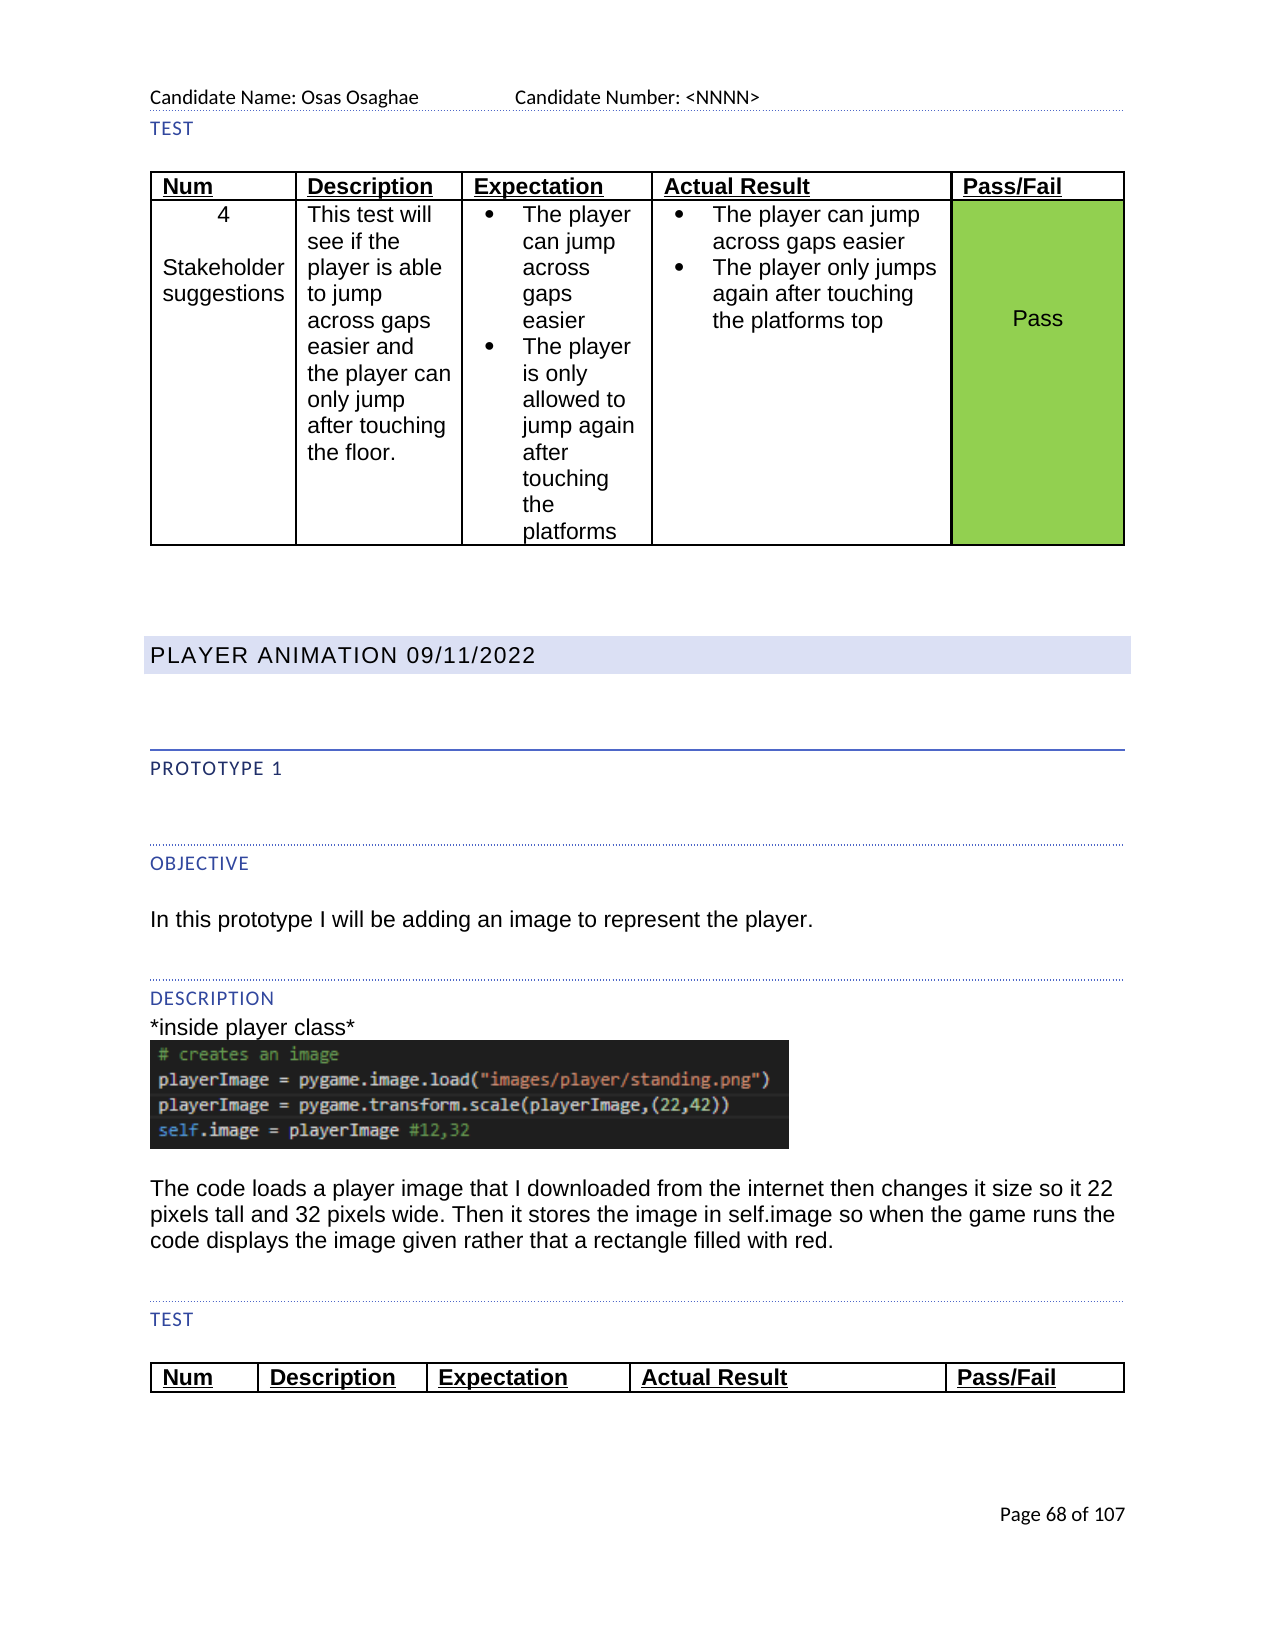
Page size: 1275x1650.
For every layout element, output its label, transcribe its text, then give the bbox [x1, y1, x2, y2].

table_header Description [297, 173, 461, 199]
table_header Pass/Fail [953, 173, 1123, 199]
text *inside player class* [150, 1014, 1125, 1040]
text In this prototype I will be adding an image to represent the player. [150, 906, 1125, 932]
table_header Num [152, 173, 295, 199]
table_cell The player can jump across gaps easier The player is only allowed to jump again after touching the platforms [463, 201, 651, 544]
table_header Actual Result [631, 1364, 945, 1391]
subtitle Test [150, 109, 1125, 141]
table_cell This test will see if the player is able to jump across gaps easier and the player can only jump after touching the floor. [297, 201, 461, 544]
table_cell Pass [953, 201, 1123, 544]
subtitle Test [150, 1301, 1125, 1332]
table_header Num [152, 1364, 257, 1391]
table_header Expectation [463, 173, 651, 199]
table_cell 4 Stakeholder suggestions [152, 201, 295, 544]
subtitle Objective [150, 844, 1125, 876]
table_cell The player can jump across gaps easier The player only jumps again after touching the platforms top [653, 201, 950, 544]
picture [150, 1040, 789, 1149]
table_header Description [259, 1364, 426, 1391]
subtitle Description [150, 979, 1125, 1010]
text The code loads a player image that I downloaded from the internet then changes it size so it 22 pixels tall and 32 pixels wide. Then it stores the image in self.image so when the game runs the code displays the image given rather that a rectangle filled with red. [150, 1174, 1125, 1254]
subtitle Prototype 1 [150, 751, 1125, 780]
table_header Actual Result [653, 173, 950, 199]
table_header Expectation [428, 1364, 629, 1391]
table_header Pass/Fail [947, 1364, 1123, 1391]
subtitle Player Animation 09/11/2022 [150, 642, 1125, 668]
